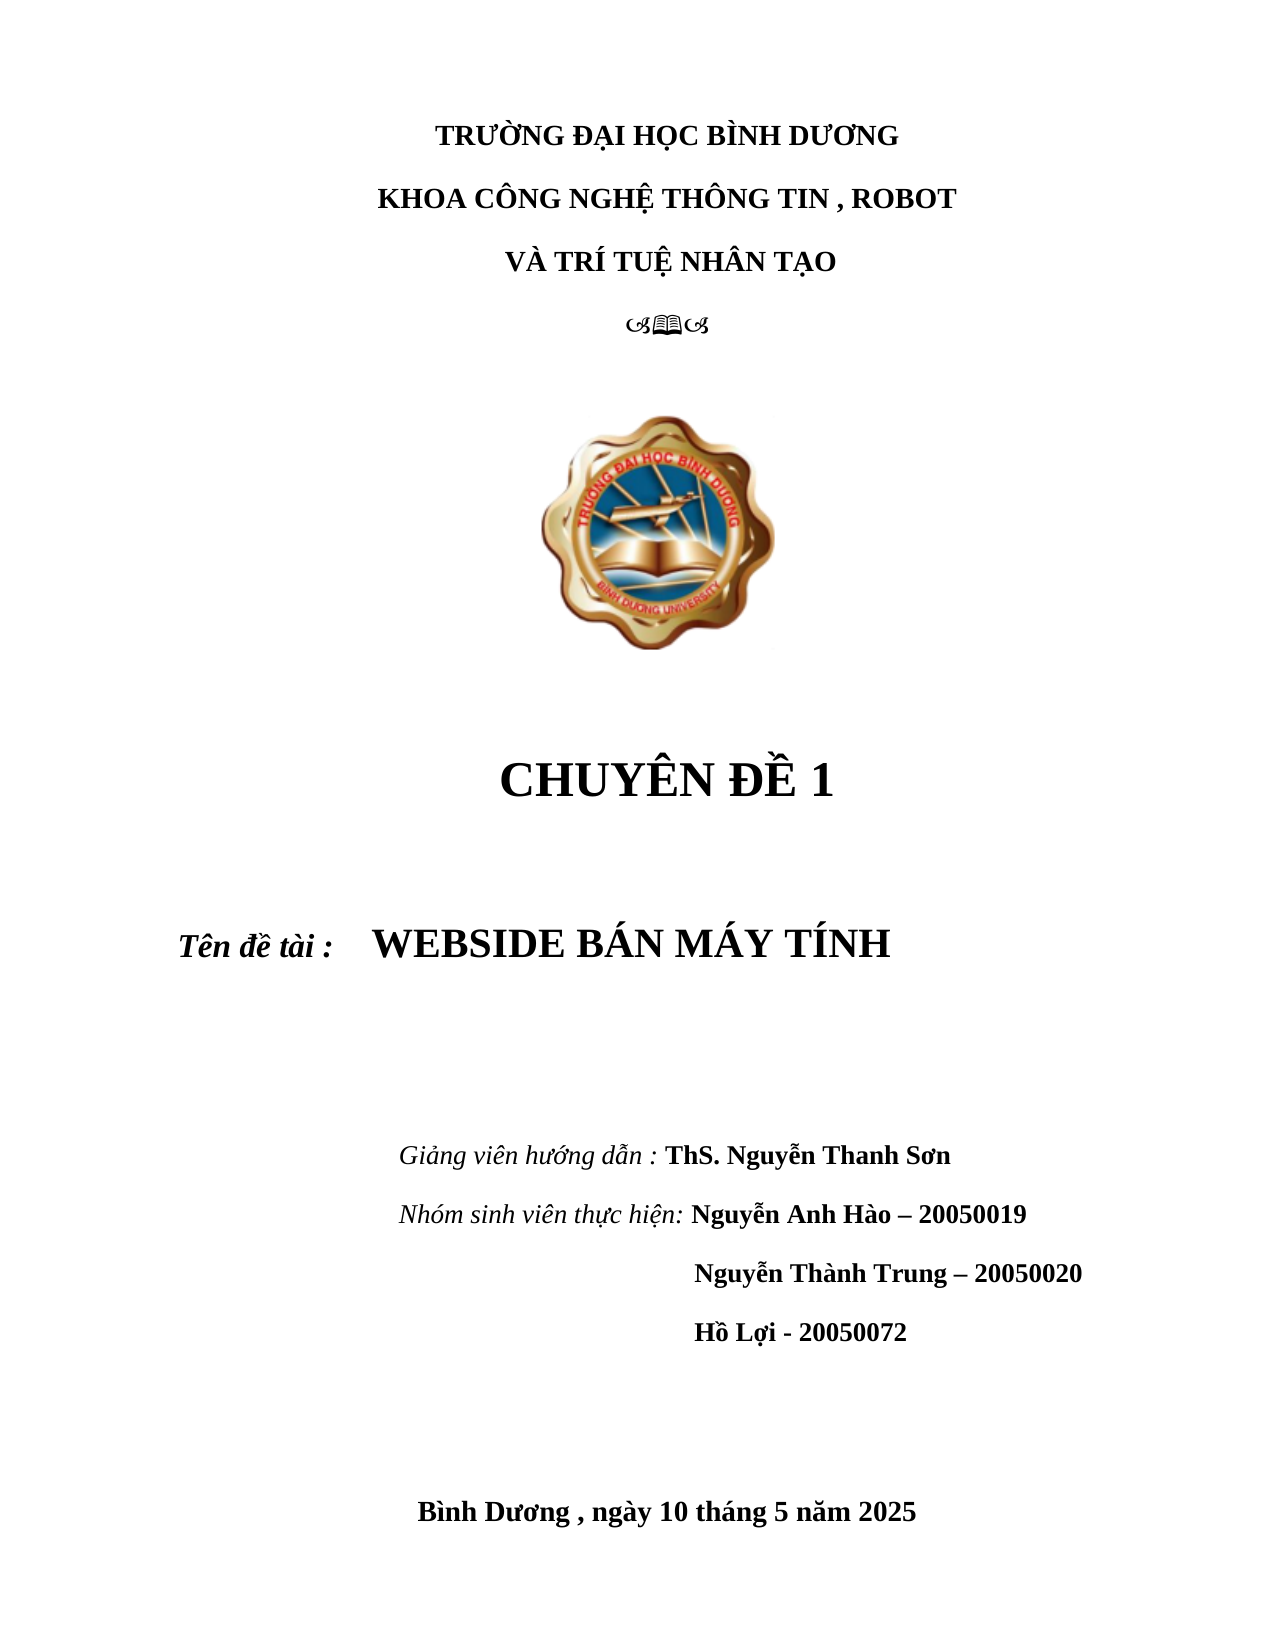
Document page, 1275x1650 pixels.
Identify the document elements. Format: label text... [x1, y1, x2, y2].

text TRƯỜNG ĐẠI HỌC BÌNH DƯƠNG [177, 118, 1157, 152]
text Giảng viên hướng dẫn : ThS. Nguyễn Thanh Sơn [399, 1139, 1157, 1170]
text Nhóm sinh viên thực hiện: Nguyễn Anh Hào – 20050019 [399, 1198, 1157, 1229]
text CHUYÊN ĐỀ 1 [177, 749, 1157, 807]
text VÀ TRÍ TUỆ NHÂN TẠO [177, 244, 1157, 277]
text Nguyễn Thành Trung – 20050020 [694, 1257, 1157, 1288]
text Bình Dương , ngày 10 tháng 5 năm 2025 [177, 1494, 1157, 1527]
picture [459, 374, 875, 722]
text Tên đề tài : WEBSIDE BÁN MÁY TÍNH [177, 918, 1157, 966]
text Hồ Lợi - 20050072 [694, 1316, 1157, 1347]
text 🙢🕮🙢 [177, 307, 1157, 343]
text KHOA CÔNG NGHỆ THÔNG TIN , ROBOT [177, 181, 1157, 214]
